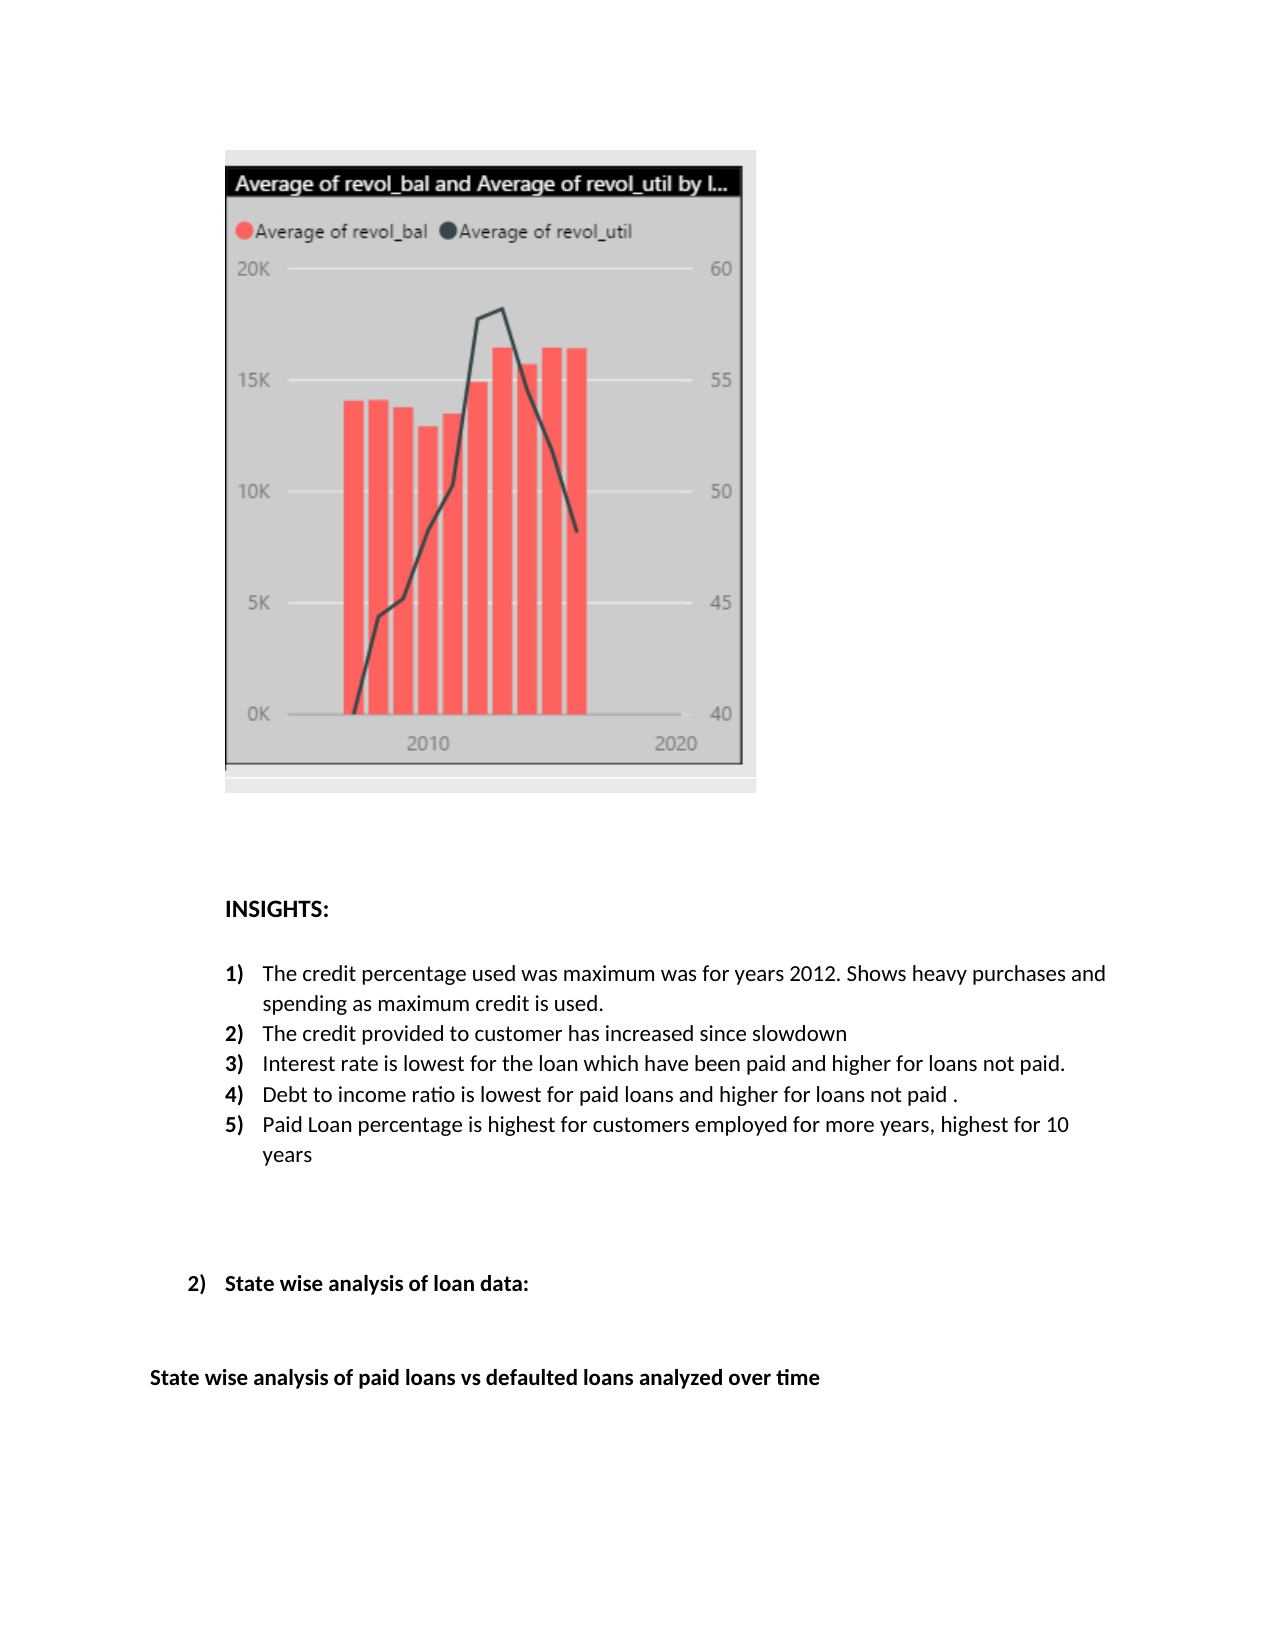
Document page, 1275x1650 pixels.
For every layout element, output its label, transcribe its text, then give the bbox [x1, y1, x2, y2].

list The credit provided to customer has increased since slowdown [225, 1019, 1125, 1047]
list Interest rate is lowest for the loan which have been paid and higher for loans not paid. [225, 1049, 1125, 1078]
text State wise analysis of paid loans vs defaulted loans analyzed over time [150, 1363, 1125, 1391]
list Debt to income ratio is lowest for paid loans and higher for loans not paid . [225, 1080, 1125, 1108]
list Paid Loan percentage is highest for customers employed for more years, highest for 10 years [225, 1110, 1125, 1168]
list The credit percentage used was maximum was for years 2012. Shows heavy purchases and spending as maximum credit is used. [225, 959, 1125, 1017]
list State wise analysis of loan data: [187, 1269, 1125, 1298]
picture [225, 150, 757, 793]
list INSIGHTS: [225, 893, 1125, 924]
